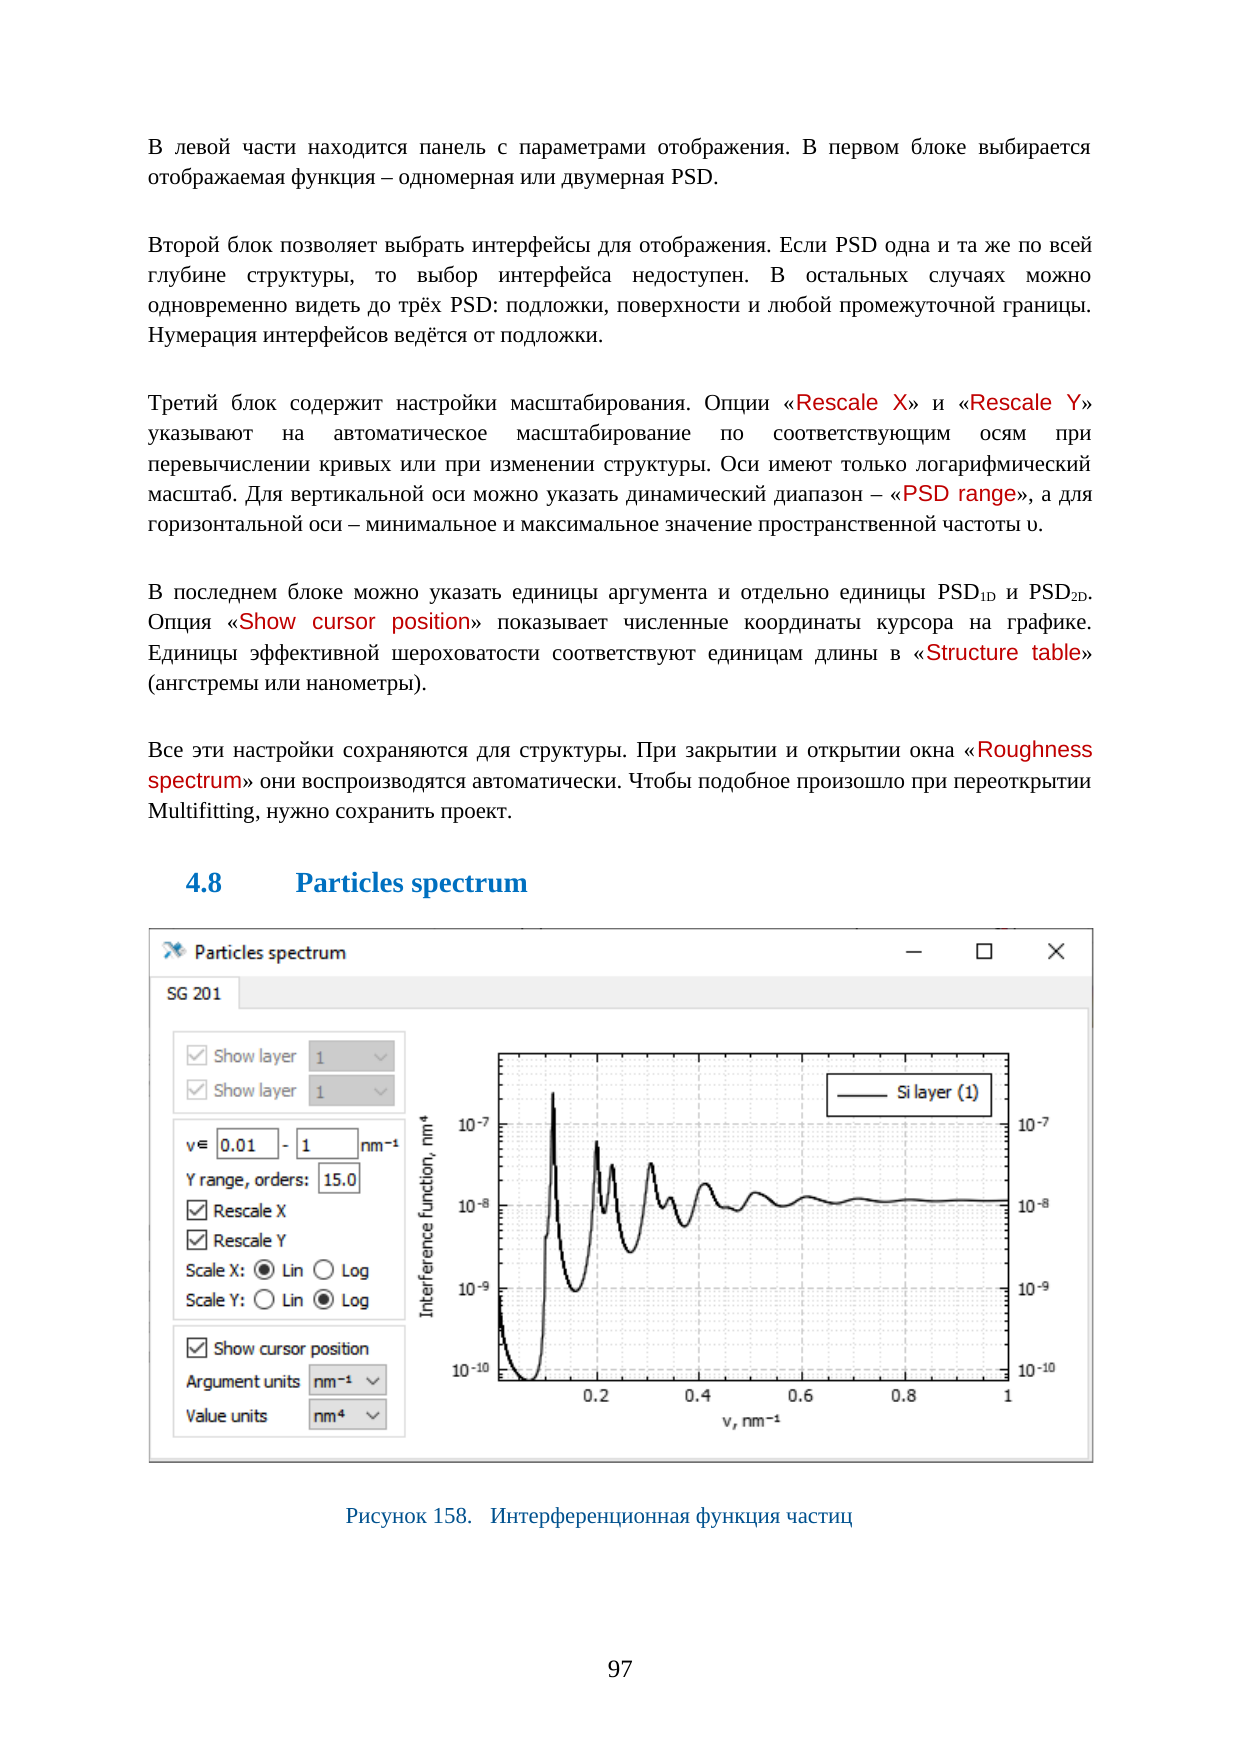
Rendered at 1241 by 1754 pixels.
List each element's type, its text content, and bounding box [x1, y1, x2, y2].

text Все эти настройки сохраняются для структуры. При закрытии и открытии окна «Roughness spectrum» они воспроизводятся автоматически. Чтобы подобное произошло при переоткрытии Multifitting, нужно сохранить проект. [148, 736, 1093, 823]
text В левой части находится панель с параметрами отображения. В первом блоке выбирается отображаемая функция – одномерная или двумерная PSD. [148, 133, 1093, 189]
text Второй блок позволяет выбрать интерфейсы для отображения. Если PSD одна и та же по всей глубине структуры, то выбор интерфейса недоступен. В остальных случаях можно одновременно видеть до трёх PSD: подложки, поверхности и любой промежуточной границы. Нумерация интерфейсов ведётся от подложки. [148, 231, 1093, 348]
text В последнем блоке можно указать единицы аргумента и отдельно единицы PSD1D и PSD2D. Опция «Show cursor position» показывает численные координаты курсора на графике. Единицы эффективной шероховатости соответствуют единицам длины в «Structure table» (ангстремы или нанометры). [148, 578, 1093, 695]
text Третий блок содержит настройки масштабирования. Опции «Rescale X» и «Rescale Y» указывают на автоматическое масштабирование по соответствующим осям при перевычислении кривых или при изменении структуры. Оси имеют только логарифмический масштаб. Для вертикальной оси можно указать динамический диапазон – «PSD range», а для горизонтальной оси – минимальное и максимальное значение пространственной частоты υ. [148, 389, 1093, 537]
list Интерференционная функция частиц [178, 1463, 1093, 1529]
subtitle Particles spectrum [155, 865, 1093, 898]
picture [148, 928, 1094, 1463]
